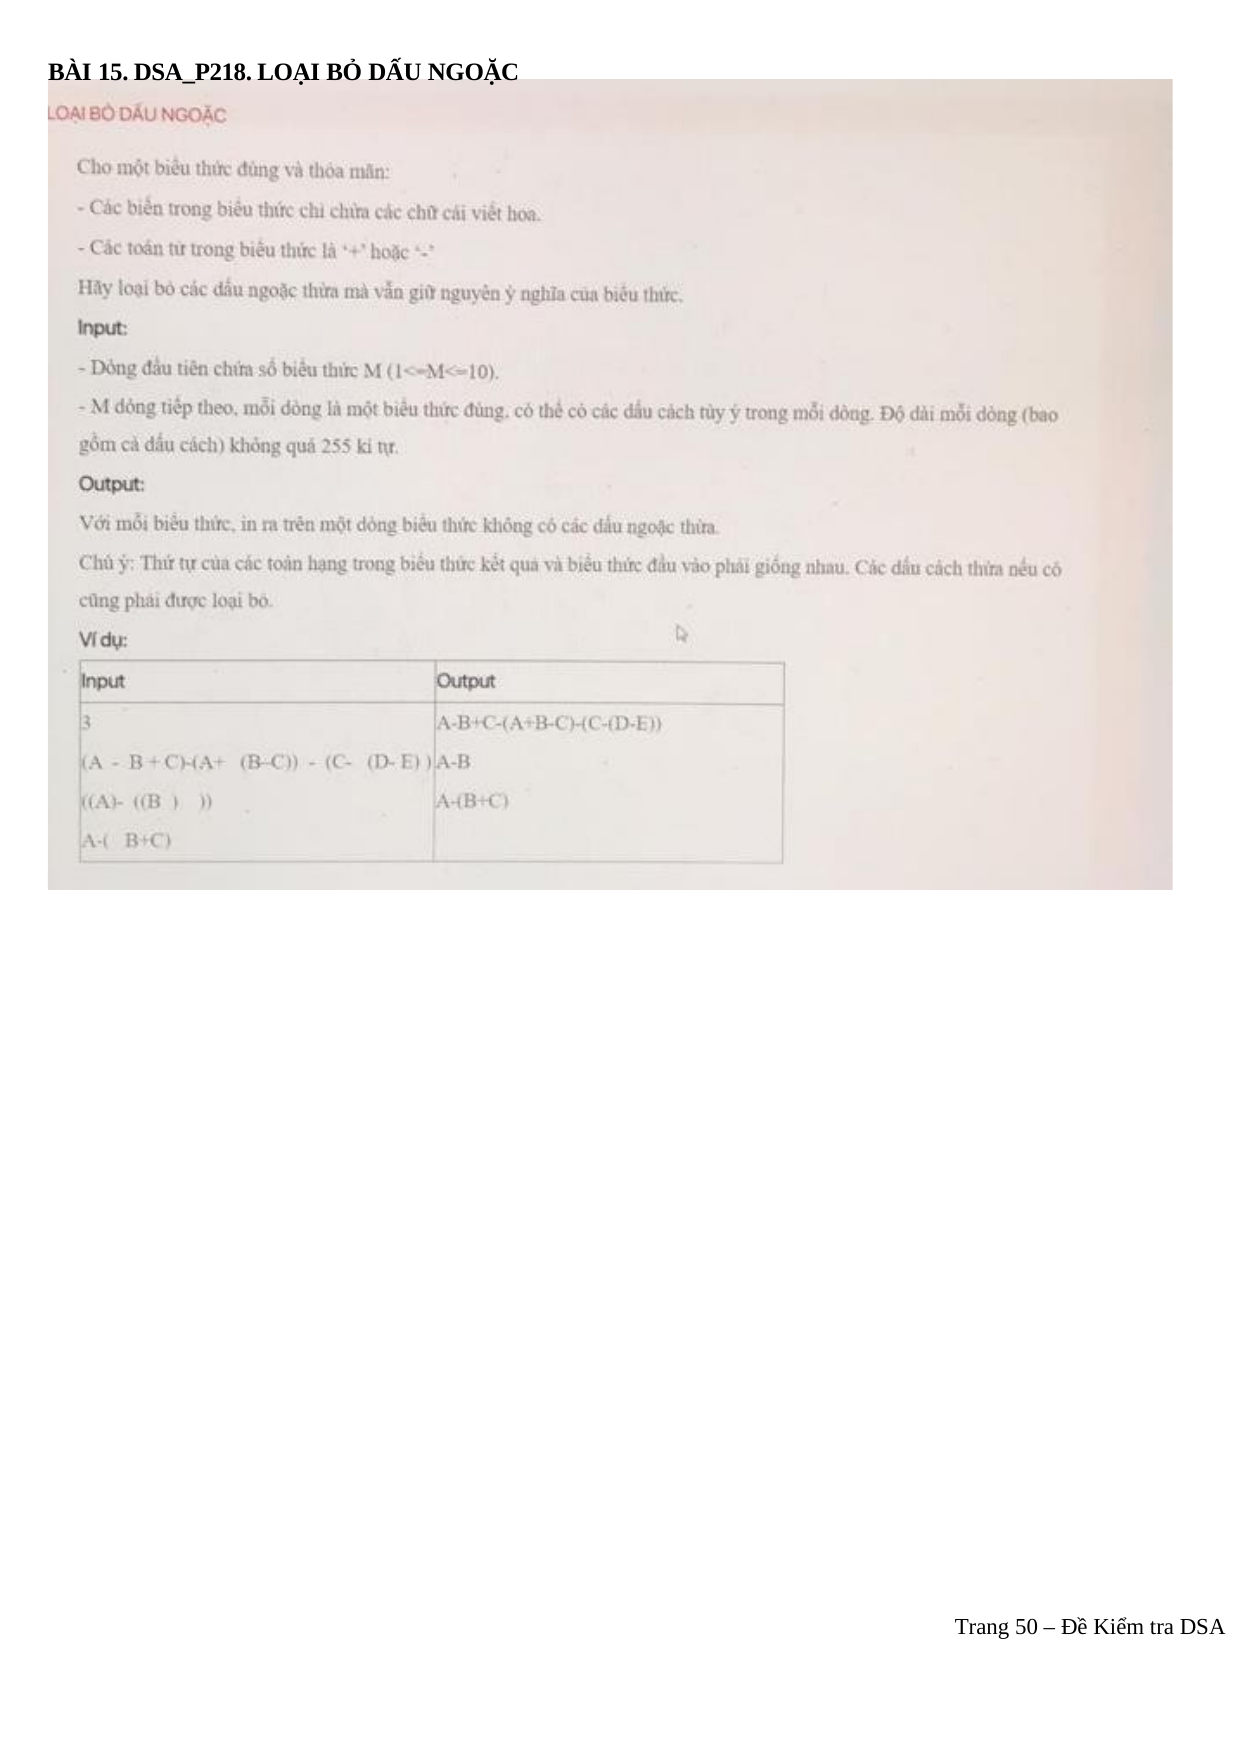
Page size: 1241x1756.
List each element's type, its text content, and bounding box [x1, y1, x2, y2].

text BÀI 15. DSA_P218. LOẠI BỎ DẤU NGOẶC [48, 57, 1226, 86]
picture [47, 79, 1173, 890]
